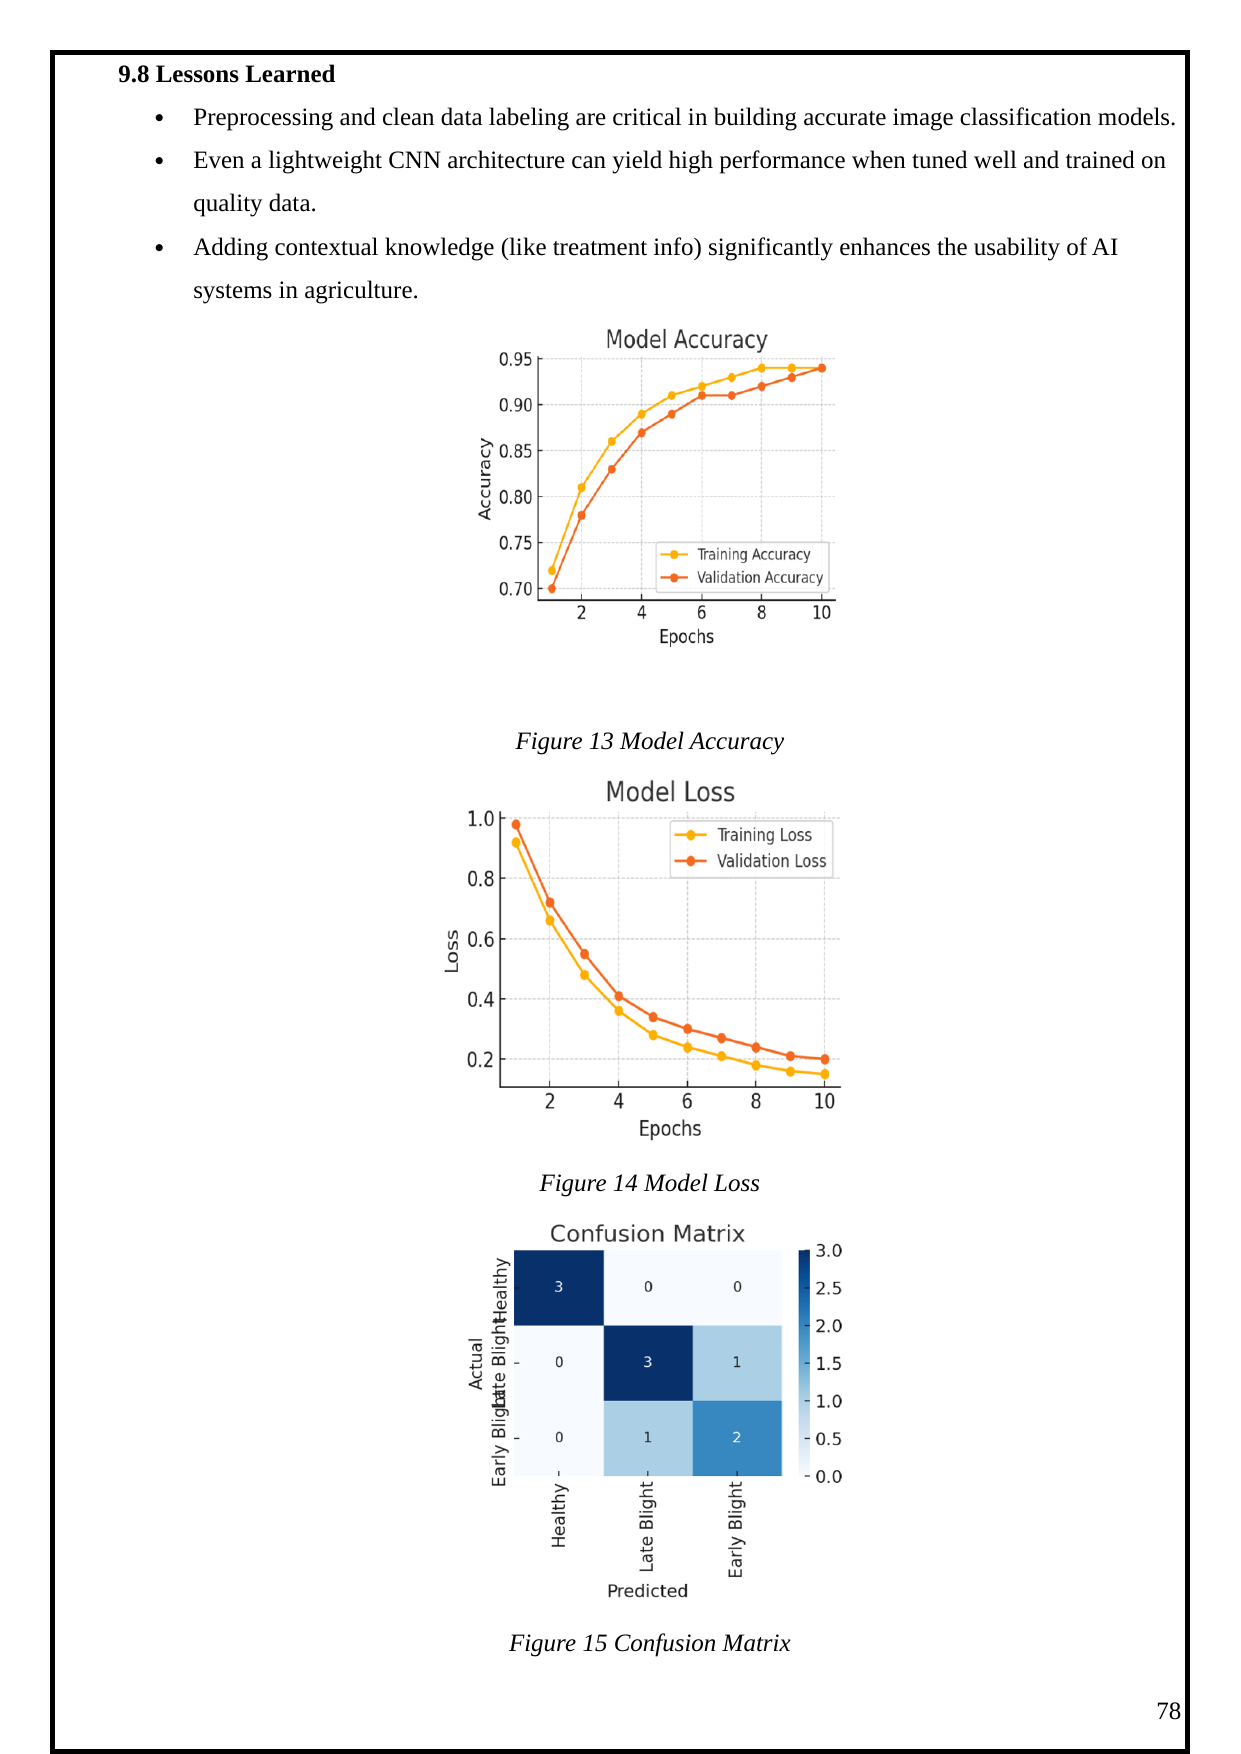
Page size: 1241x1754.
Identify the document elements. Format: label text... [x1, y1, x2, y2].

picture [453, 317, 846, 699]
picture [437, 767, 863, 1142]
list Preprocessing and clean data labeling are critical in building accurate image classification models. [156, 102, 1181, 131]
list Even a lightweight CNN architecture can yield high performance when tuned well and trained on quality data. [156, 145, 1181, 217]
text 9.8 Lessons Learned [118, 59, 1181, 88]
picture [447, 1209, 853, 1616]
list Adding contextual knowledge (like treatment info) significantly enhances the usability of AI systems in agriculture. [156, 232, 1181, 303]
